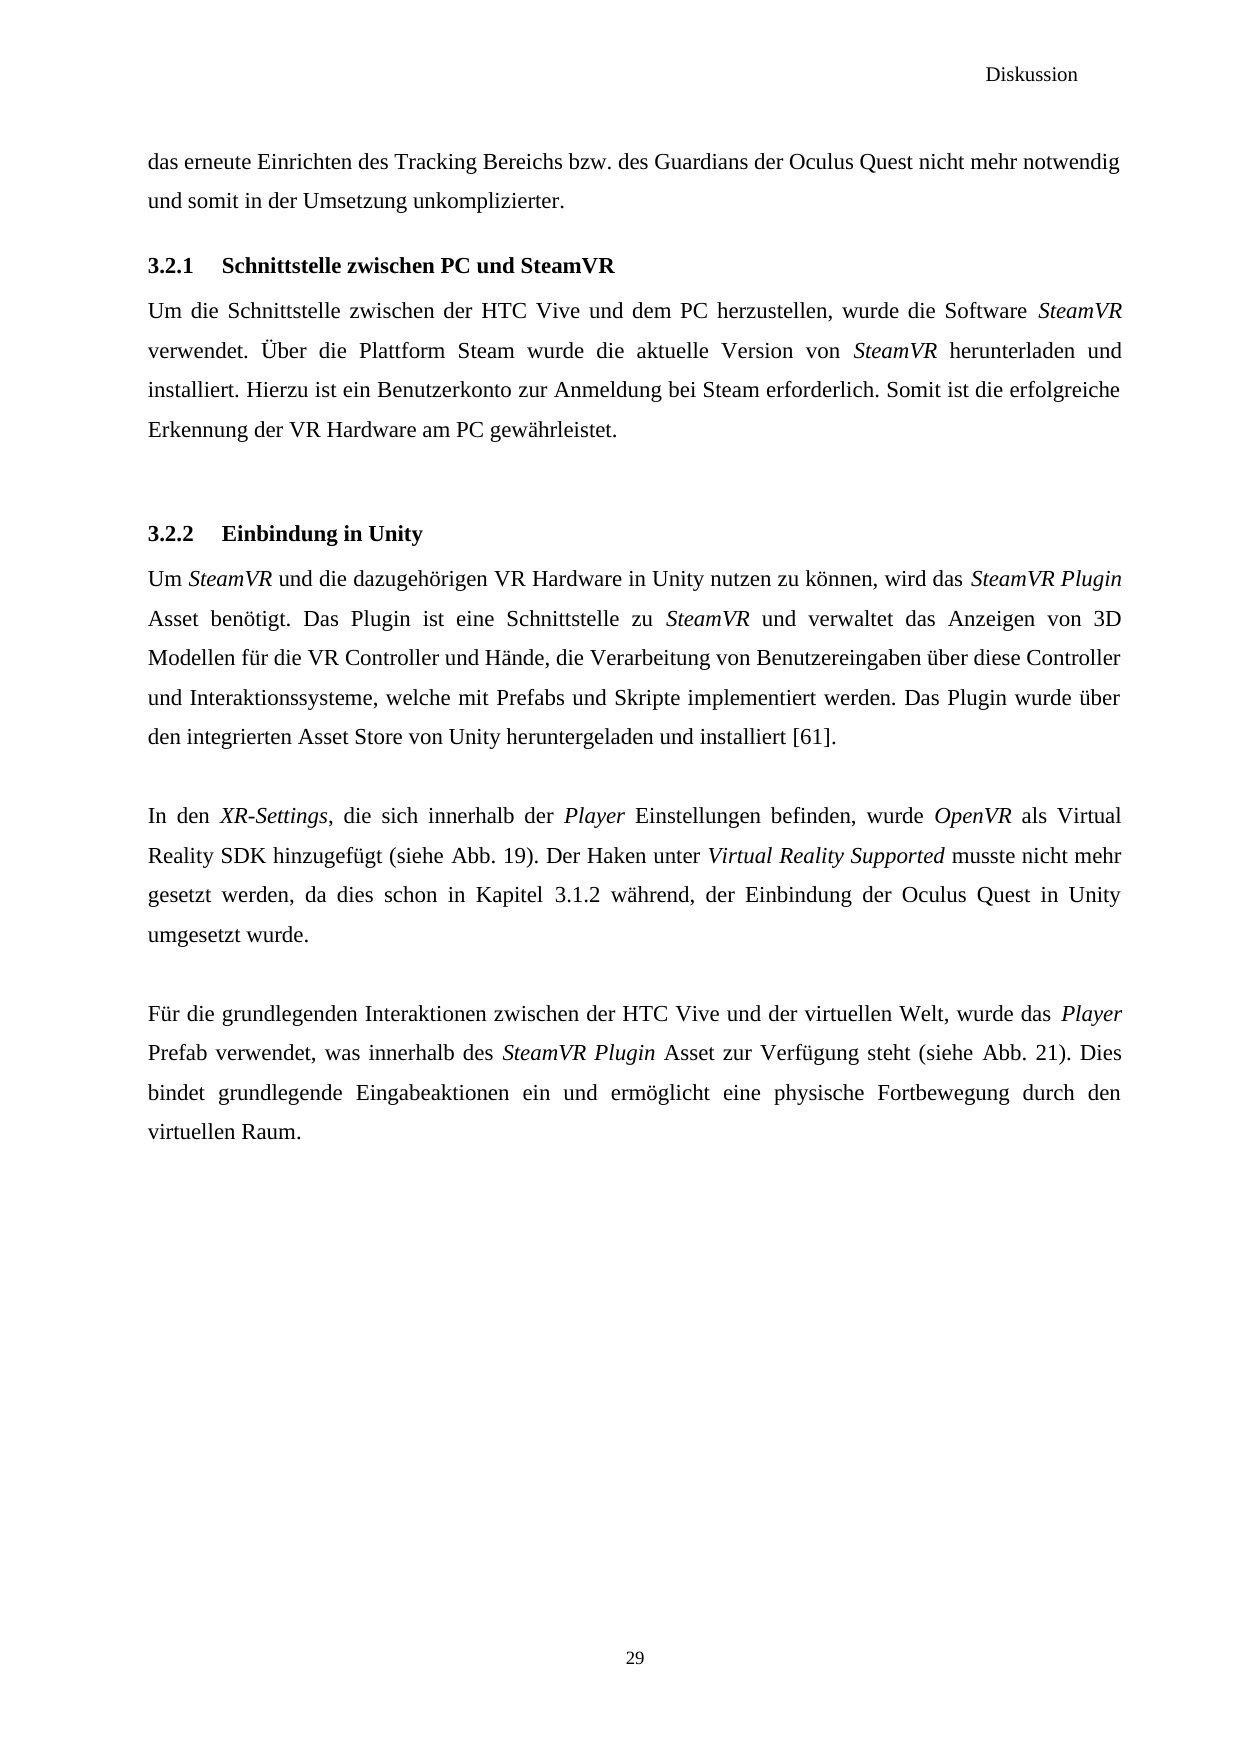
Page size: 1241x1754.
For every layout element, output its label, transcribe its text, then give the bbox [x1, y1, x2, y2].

subtitle Einbindung in Unity [148, 520, 1122, 546]
text Um SteamVR und die dazugehörigen VR Hardware in Unity nutzen zu können, wird das SteamVR Plugin Asset benötigt. Das Plugin ist eine Schnittstelle zu SteamVR und verwaltet das Anzeigen von 3D Modellen für die VR Controller und Hände, die Verarbeitung von Benutzereingaben über diese Controller und Interaktionssysteme, welche mit Prefabs und Skripte implementiert werden. Das Plugin wurde über den integrierten Asset Store von Unity heruntergeladen und installiert . [148, 566, 1122, 750]
text Um die Schnittstelle zwischen der HTC Vive und dem PC herzustellen, wurde die Software SteamVR verwendet. Über die Plattform Steam wurde die aktuelle Version von SteamVR herunterladen und installiert. Hierzu ist ein Benutzerkonto zur Anmeldung bei Steam erforderlich. Somit ist die erfolgreiche Erkennung der VR Hardware am PC gewährleistet. [148, 297, 1122, 442]
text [148, 148, 1122, 213]
text In den XR-Settings, die sich innerhalb der Player Einstellungen befinden, wurde OpenVR als Virtual Reality SDK hinzugefügt (siehe Abb. 19). Der Haken unter Virtual Reality Supported musste nicht mehr gesetzt werden, da dies schon in Kapitel 3.1.2 während, der Einbindung der Oculus Quest in Unity umgesetzt wurde. [148, 802, 1122, 947]
subtitle Schnittstelle zwischen PC und SteamVR [148, 252, 1122, 278]
text Für die grundlegenden Interaktionen zwischen der HTC Vive und der virtuellen Welt, wurde das Player Prefab verwendet, was innerhalb des SteamVR Plugin Asset zur Verfügung steht (siehe Abb. 21). Dies bindet grundlegende Eingabeaktionen ein und ermöglicht eine physische Fortbewegung durch den virtuellen Raum. [148, 1000, 1122, 1144]
